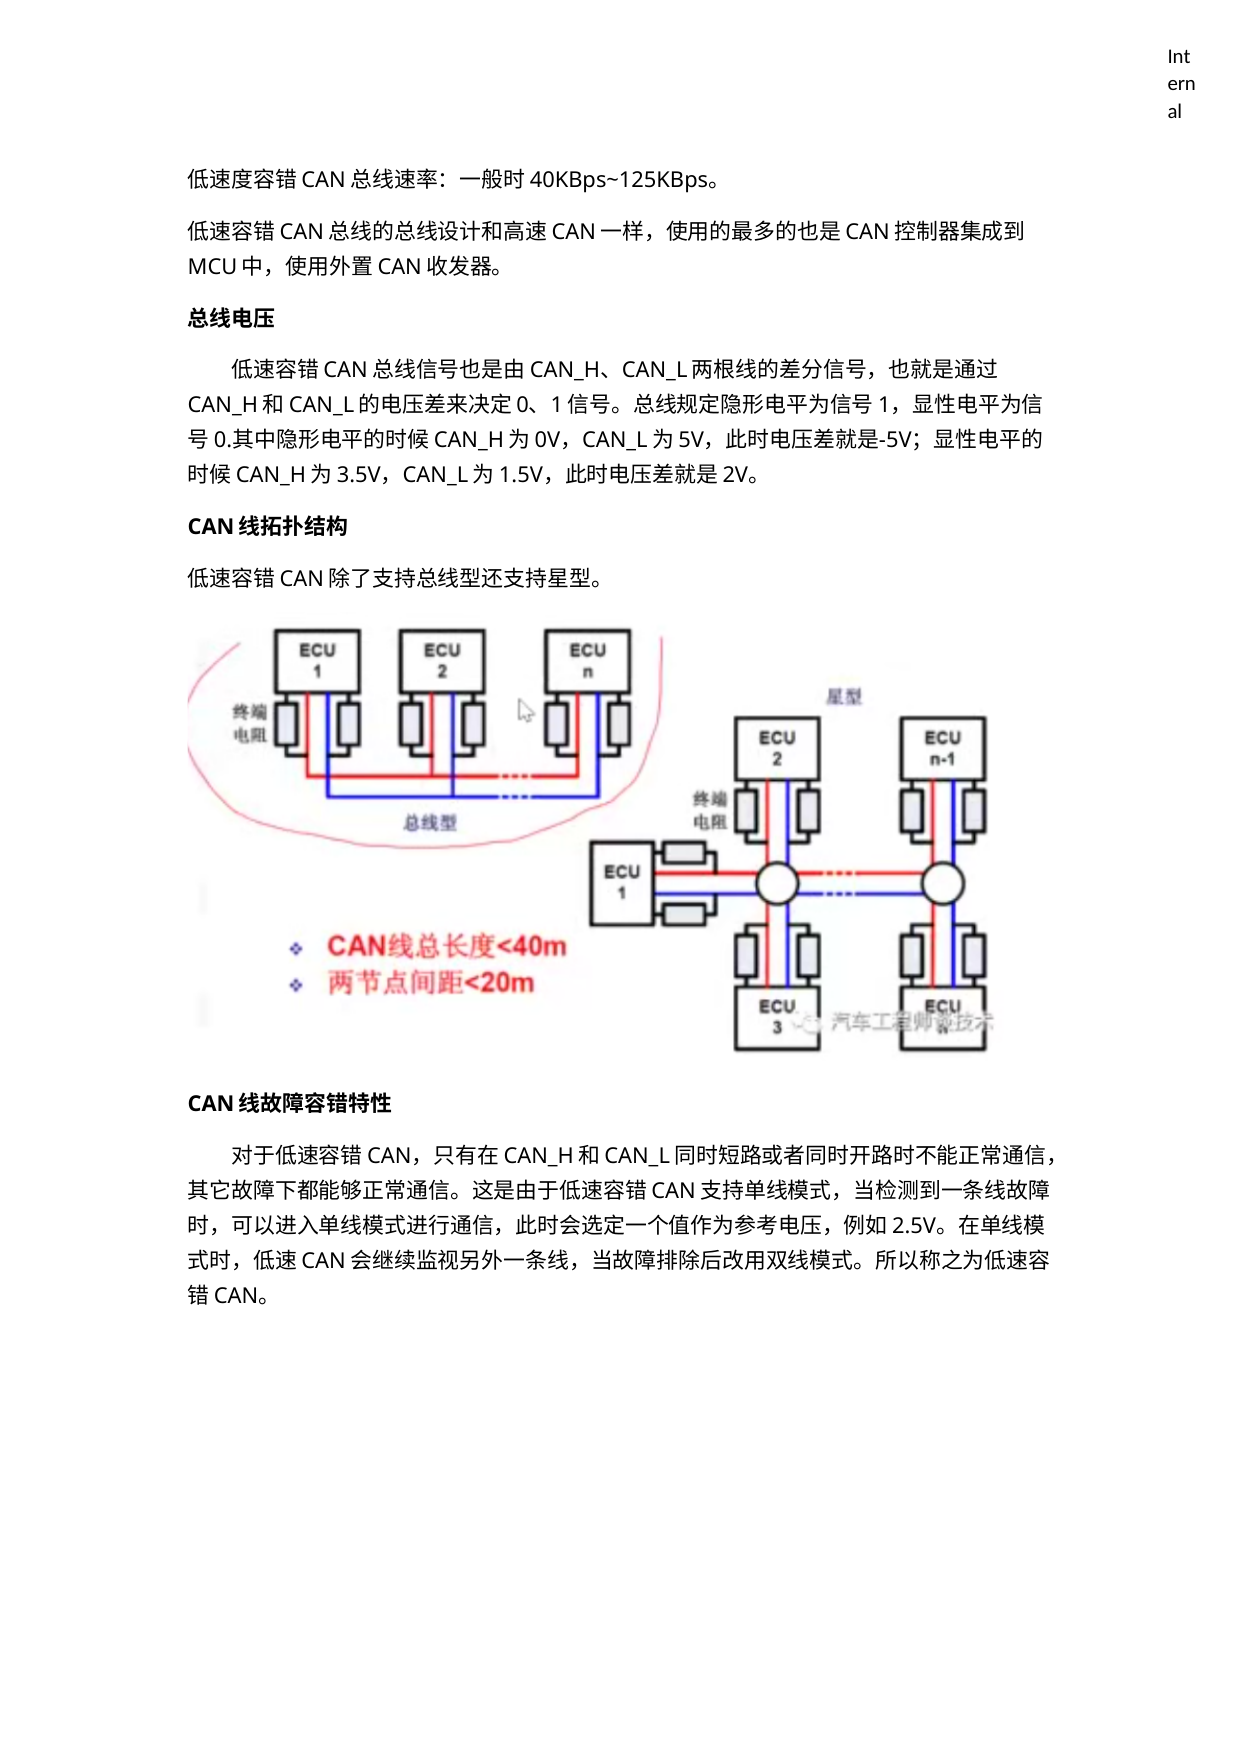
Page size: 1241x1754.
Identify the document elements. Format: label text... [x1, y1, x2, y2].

text 低速度容错CAN总线速率：一般时40KBps~125KBps。 [187, 162, 1053, 194]
text 低速容错CAN总线信号也是由CAN_H、CAN_L两根线的差分信号，也就是通过CAN_H和CAN_L的电压差来决定0、1信号。总线规定隐形电平为信号1，显性电平为信号0.其中隐形电平的时候CAN_H为0V，CAN_L为5V，此时电压差就是-5V；显性电平的时候CAN_H为3.5V，CAN_L为1.5V，此时电压差就是2V。 [187, 352, 1053, 489]
text CAN线拓扑结构 [187, 509, 1053, 541]
text 总线电压 [187, 300, 1053, 333]
text 低速容错CAN除了支持总线型还支持星型。 [187, 560, 1053, 593]
text 对于低速容错CAN，只有在CAN_H和CAN_L同时短路或者同时开路时不能正常通信，其它故障下都能够正常通信。这是由于低速容错CAN支持单线模式，当检测到一条线故障时，可以进入单线模式进行通信，此时会选定一个值作为参考电压，例如2.5V。在单线模式时，低速CAN会继续监视另外一条线，当故障排除后改用双线模式。所以称之为低速容错CAN。 [187, 1138, 1053, 1310]
text 低速容错CAN总线的总线设计和高速CAN一样，使用的最多的也是CAN控制器集成到MCU中，使用外置CAN收发器。 [187, 214, 1053, 281]
picture [187, 612, 1023, 1061]
text CAN线故障容错特性 [187, 1086, 1053, 1118]
